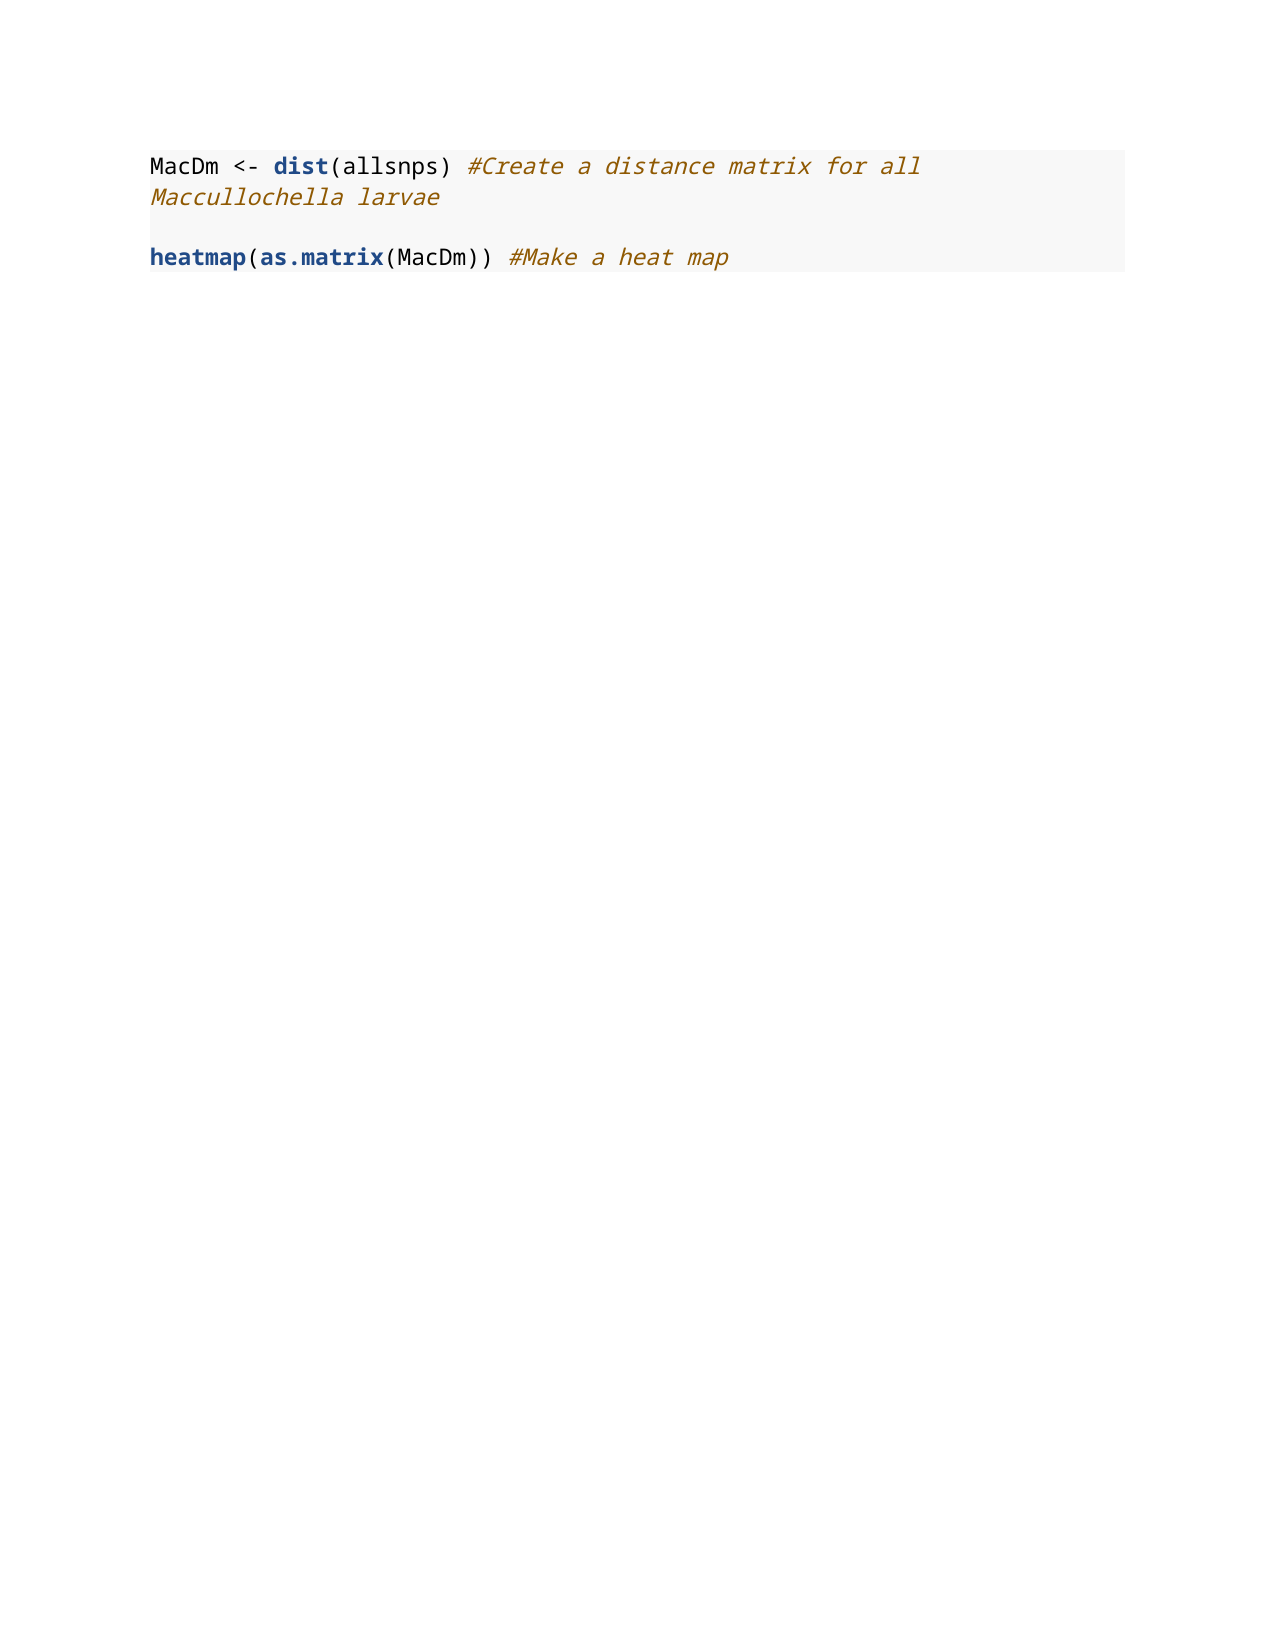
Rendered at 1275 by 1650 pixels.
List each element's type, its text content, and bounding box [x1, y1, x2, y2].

text MacDm <- dist(allsnps) #Create a distance matrix for all Maccullochella larvae heatmap(as.matrix(MacDm)) #Make a heat map [150, 150, 1125, 272]
